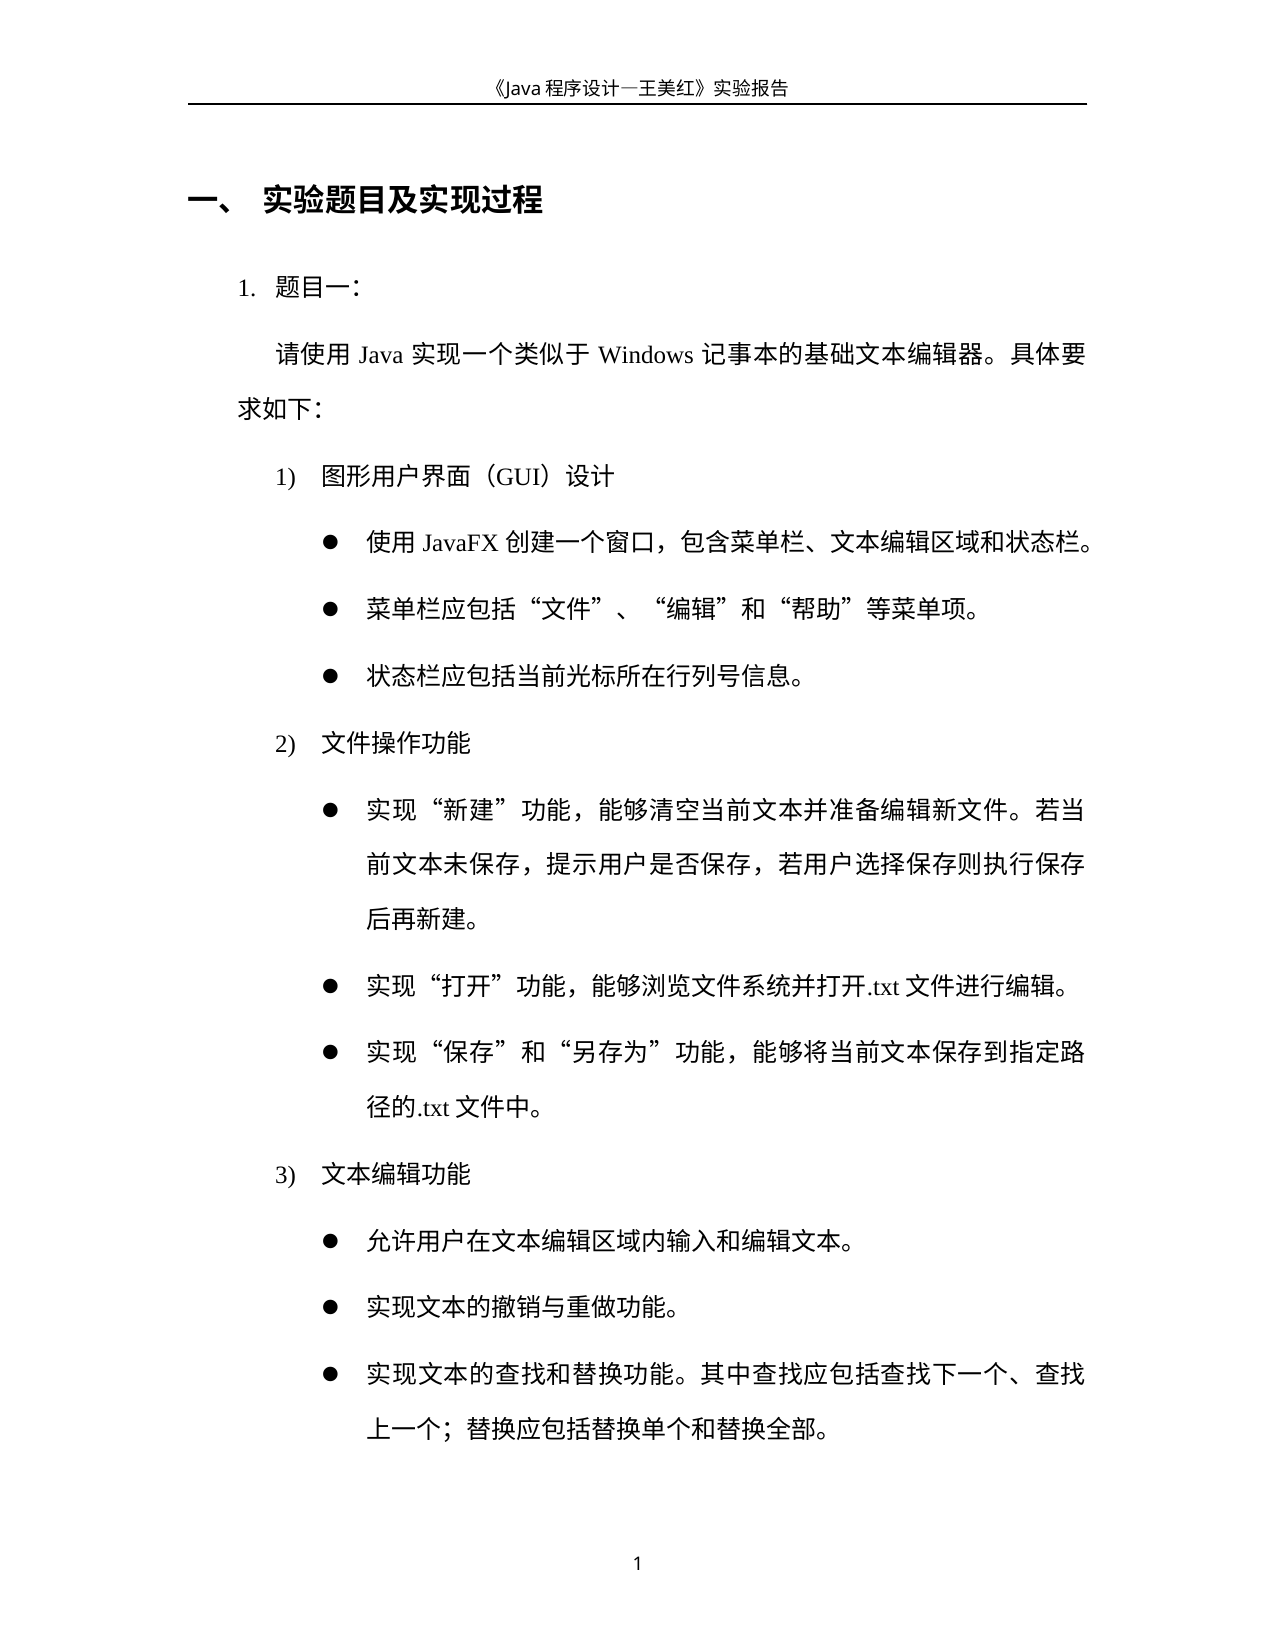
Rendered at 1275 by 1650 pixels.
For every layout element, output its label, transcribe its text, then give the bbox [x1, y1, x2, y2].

list 状态栏应包括当前光标所在行列号信息。 [321, 657, 1087, 693]
list 图形用户界面（GUI）设计 [275, 456, 1087, 492]
list 实现文本的撤销与重做功能。 [321, 1288, 1087, 1324]
list 实现“保存”和“另存为”功能，能够将当前文本保存到指定路径的.txt 文件中。 [321, 1033, 1087, 1123]
list 使用 JavaFX 创建一个窗口，包含菜单栏、文本编辑区域和状态栏。 [321, 523, 1087, 559]
list 允许用户在文本编辑区域内输入和编辑文本。 [321, 1221, 1087, 1257]
list 实验题目及实现过程 [187, 175, 1087, 220]
list 实现“新建”功能，能够清空当前文本并准备编辑新文件。若当前文本未保存，提示用户是否保存，若用户选择保存则执行保存后再新建。 [321, 790, 1087, 935]
text 请使用 Java 实现一个类似于 Windows 记事本的基础文本编辑器。具体要求如下： [237, 335, 1087, 425]
list 实现“打开”功能，能够浏览文件系统并打开.txt 文件进行编辑。 [321, 966, 1087, 1002]
list 文本编辑功能 [275, 1154, 1087, 1190]
list 文件操作功能 [275, 723, 1087, 760]
list 菜单栏应包括“文件”、“编辑”和“帮助”等菜单项。 [321, 590, 1087, 626]
list 题目一： [237, 268, 1087, 304]
list 实现文本的查找和替换功能。其中查找应包括查找下一个、查找上一个；替换应包括替换单个和替换全部。 [321, 1355, 1087, 1445]
